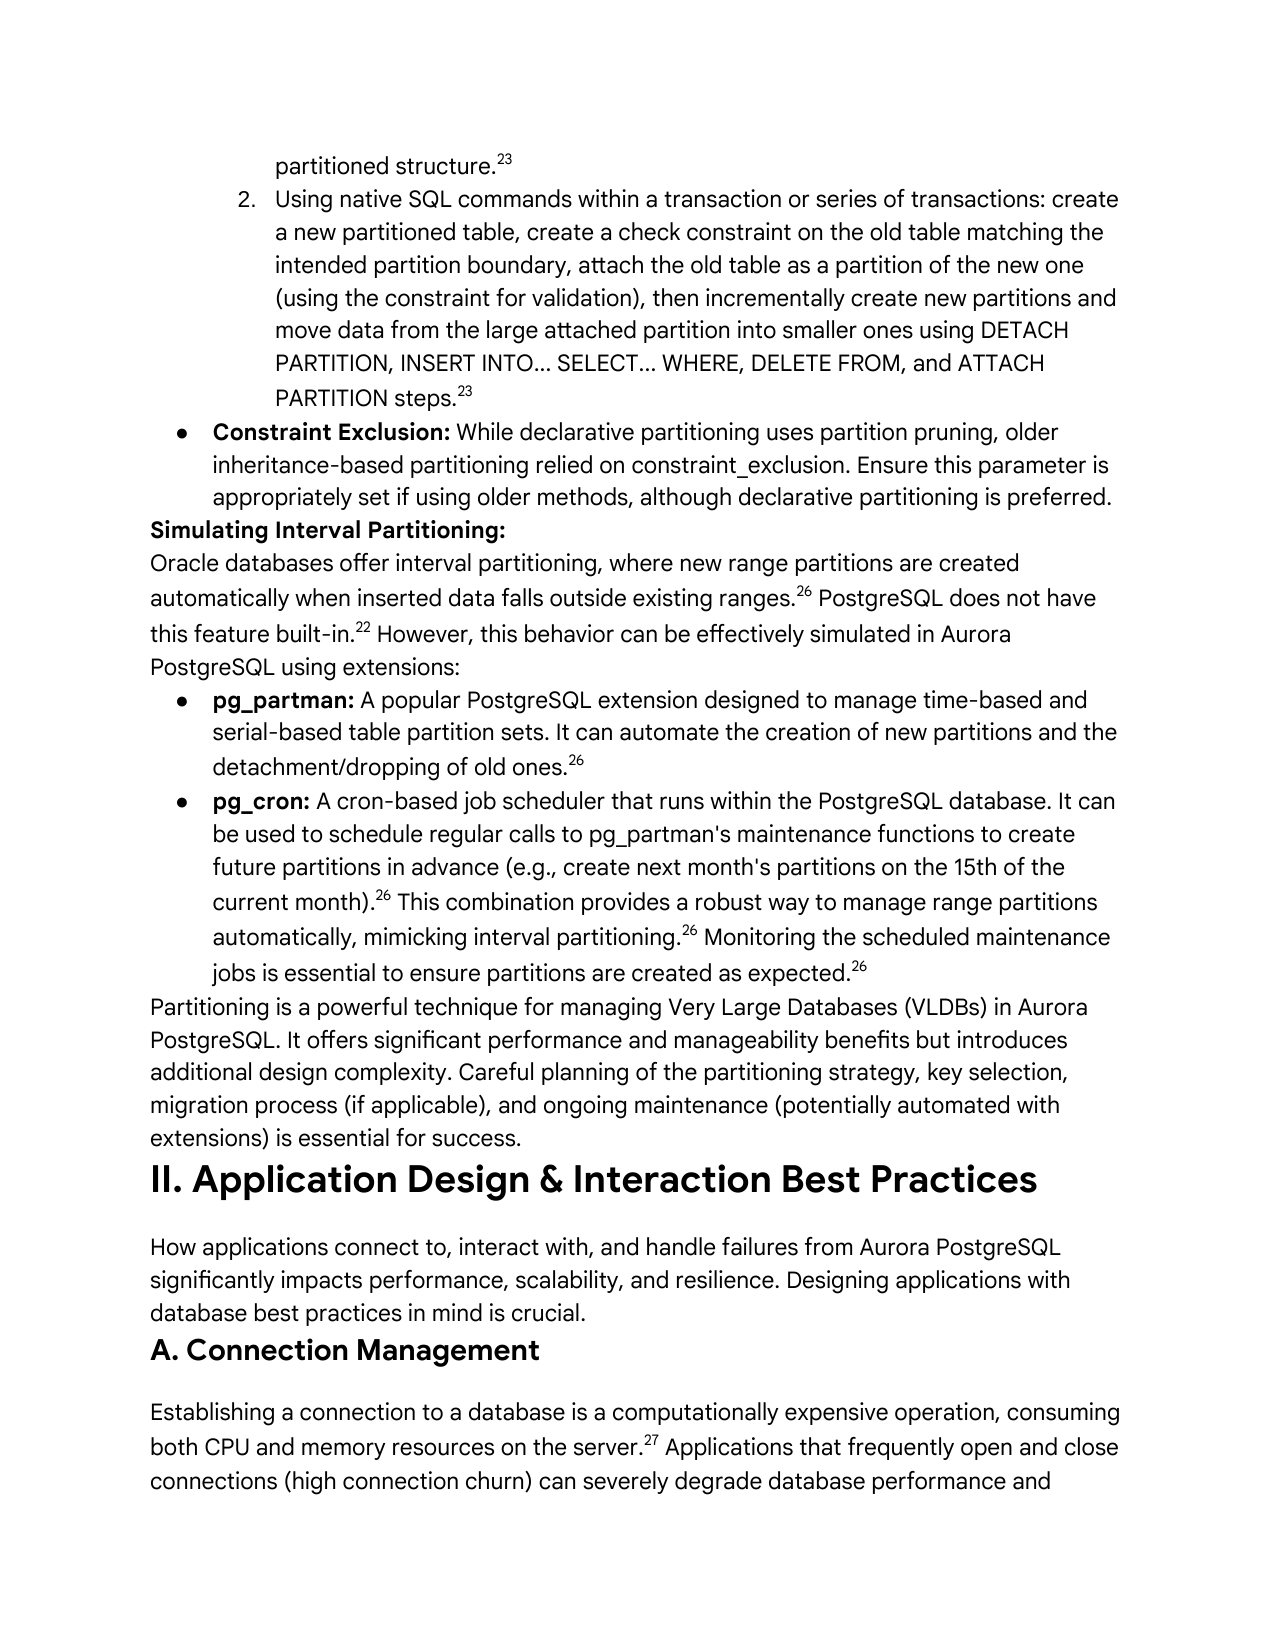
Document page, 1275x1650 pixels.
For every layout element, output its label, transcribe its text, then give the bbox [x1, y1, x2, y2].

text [150, 1398, 1125, 1496]
text Simulating Interval Partitioning: [150, 516, 1125, 545]
text Partitioning is a powerful technique for managing Very Large Databases (VLDBs) in Aurora PostgreSQL. It offers significant performance and manageability benefits but introduces additional design complexity. Careful planning of the partitioning strategy, key selection, migration process (if applicable), and ongoing maintenance (potentially automated with extensions) is essential for success. [150, 993, 1125, 1153]
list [237, 150, 1125, 181]
list Constraint Exclusion: While declarative partitioning uses partition pruning, older inheritance-based partitioning relied on constraint_exclusion. Ensure this parameter is appropriately set if using older methods, although declarative partitioning is preferred. [175, 418, 1125, 512]
list pg_cron: A cron-based job scheduler that runs within the PostgreSQL database. It can be used to schedule regular calls to pg_partman's maintenance functions to create future partitions in advance (e.g., create next month's partitions on the 15th of the current month).26 This combination provides a robust way to manage range partitions automatically, mimicking interval partitioning.26 Monitoring the scheduled maintenance jobs is essential to ensure partitions are created as expected.26 [175, 787, 1125, 989]
subtitle A. Connection Management [150, 1332, 1125, 1368]
text Oracle databases offer interval partitioning, where new range partitions are created automatically when inserted data falls outside existing ranges.26 PostgreSQL does not have this feature built-in.22 However, this behavior can be effectively simulated in Aurora PostgreSQL using extensions: [150, 549, 1125, 682]
subtitle II. Application Design & Interaction Best Practices [150, 1157, 1125, 1204]
list pg_partman: A popular PostgreSQL extension designed to manage time-based and serial-based table partition sets. It can automate the creation of new partitions and the detachment/dropping of old ones.26 [175, 686, 1125, 783]
list Using native SQL commands within a transaction or series of transactions: create a new partitioned table, create a check constraint on the old table matching the intended partition boundary, attach the old table as a partition of the new one (using the constraint for validation), then incrementally create new partitions and move data from the large attached partition into smaller ones using DETACH PARTITION, INSERT INTO... SELECT... WHERE, DELETE FROM, and ATTACH PARTITION steps.23 [237, 186, 1125, 414]
text How applications connect to, interact with, and handle failures from Aurora PostgreSQL significantly impacts performance, scalability, and resilience. Designing applications with database best practices in mind is crucial. [150, 1234, 1125, 1328]
